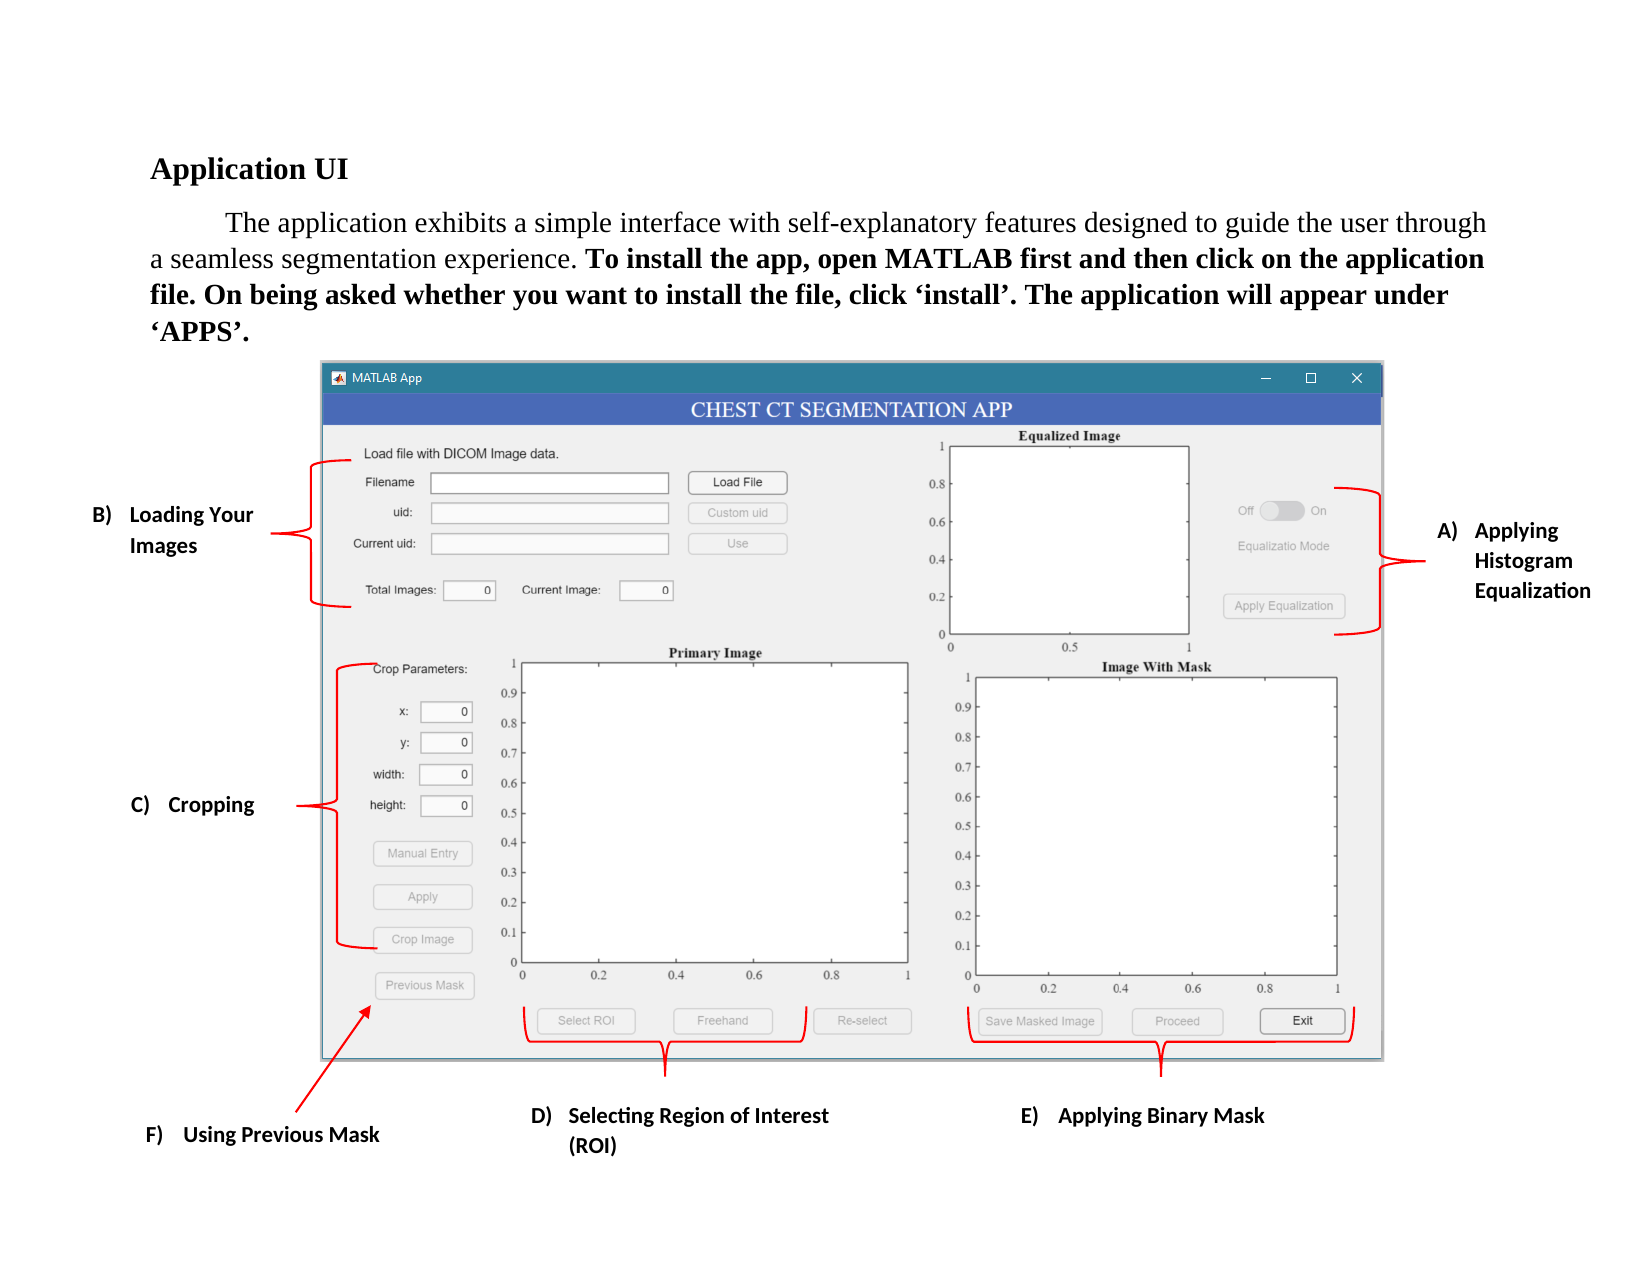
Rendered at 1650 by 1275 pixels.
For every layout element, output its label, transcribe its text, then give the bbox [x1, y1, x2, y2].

text Application UI [150, 150, 1500, 186]
list The application exhibits a simple interface with self-explanatory features designed to guide the user through a seamless segmentation experience. To install the app, open MATLAB first and then click on the application file. On being asked whether you want to install the file, click ‘install’. The application will appear under ‘APPS’. [150, 205, 1500, 347]
picture [319, 360, 1385, 1062]
